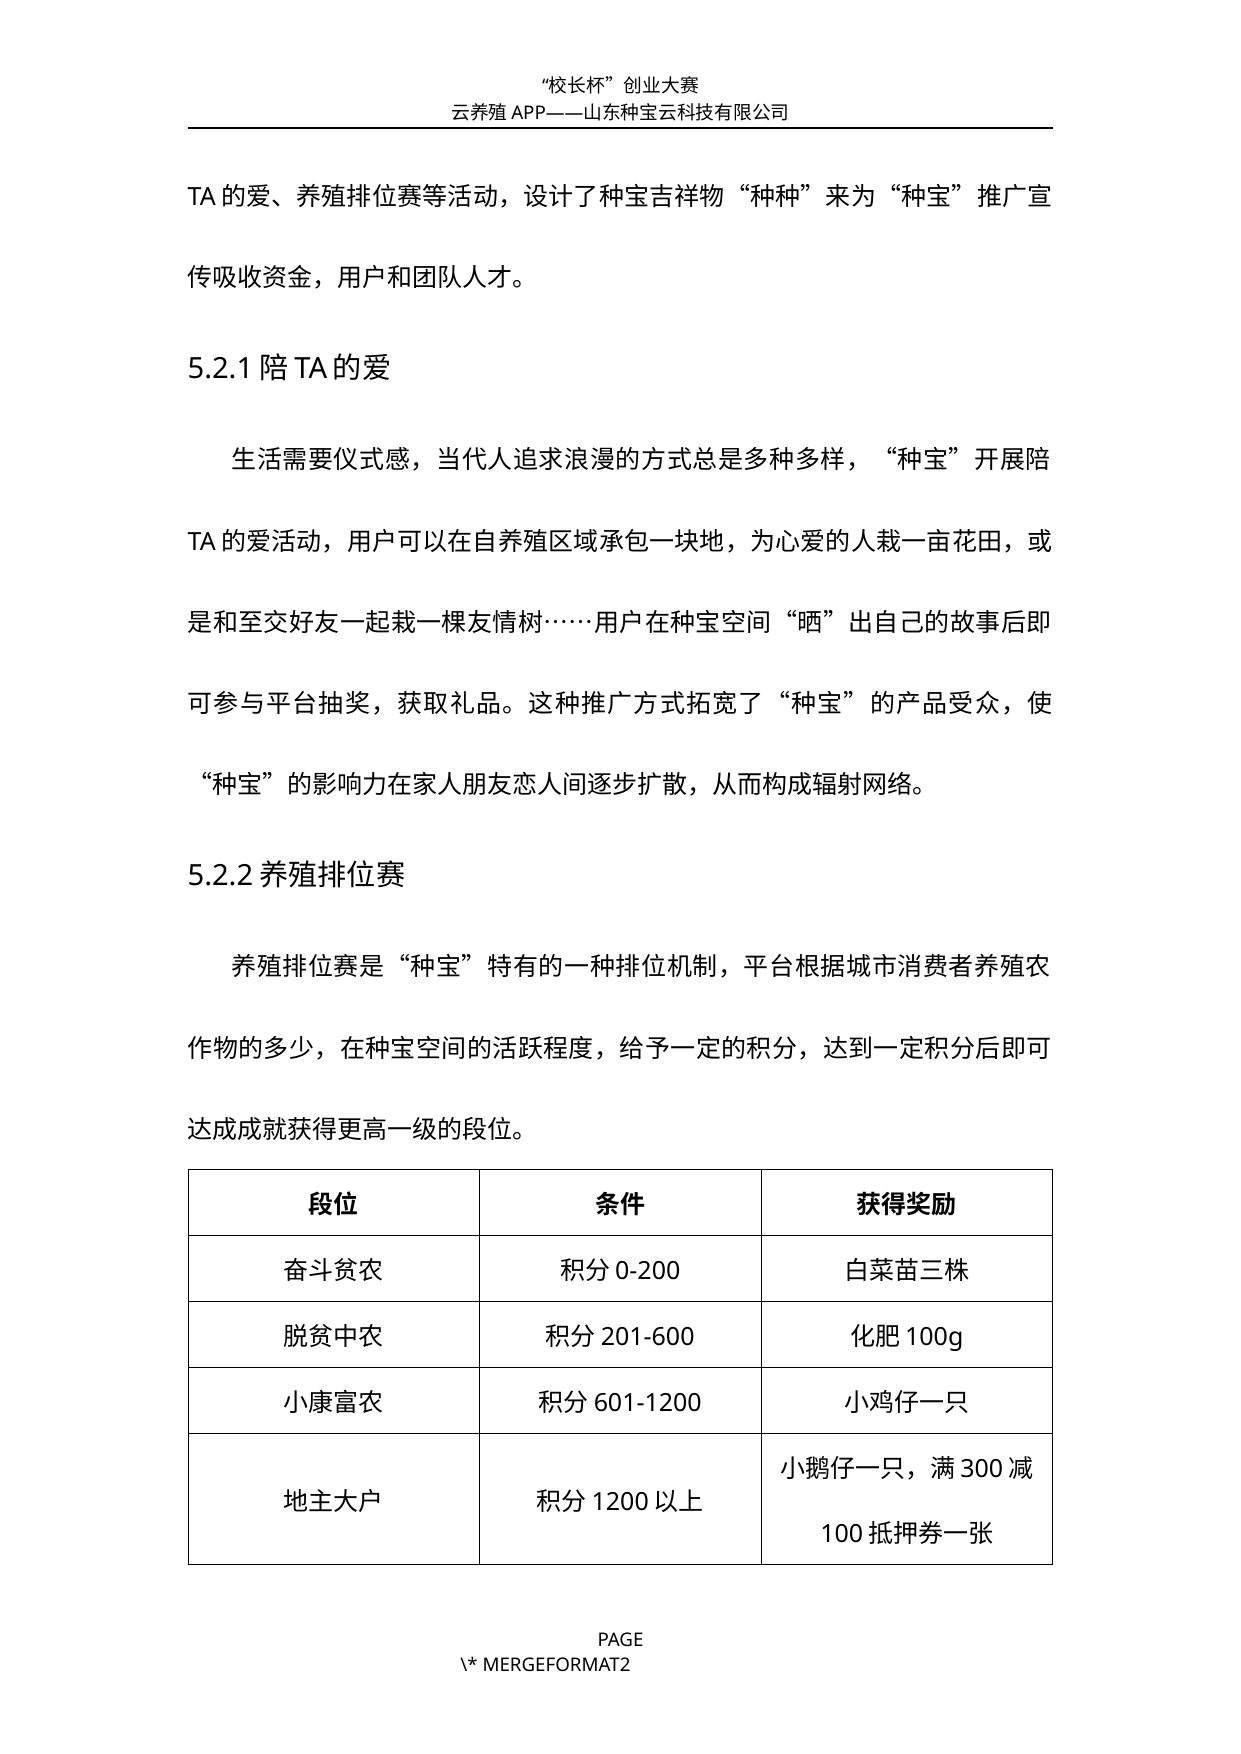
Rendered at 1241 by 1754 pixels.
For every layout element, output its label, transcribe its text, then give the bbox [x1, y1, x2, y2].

table_header 条件 [480, 1170, 761, 1235]
table_cell 小康富农 [189, 1368, 479, 1433]
table_cell 白菜苗三株 [762, 1236, 1052, 1301]
text 5.2.1陪TA的爱 [187, 333, 1053, 398]
text 生活需要仪式感，当代人追求浪漫的方式总是多种多样，“种宝”开展陪TA的爱活动，用户可以在自养殖区域承包一块地，为心爱的人栽一亩花田，或是和至交好友一起栽一棵友情树……用户在种宝空间“晒”出自己的故事后即可参与平台抽奖，获取礼品。这种推广方式拓宽了“种宝”的产品受众，使“种宝”的影响力在家人朋友恋人间逐步扩散，从而构成辐射网络。 [187, 425, 1053, 815]
table_cell 积分201-600 [480, 1302, 761, 1367]
table_cell 地主大户 [189, 1434, 479, 1564]
table_cell 化肥100g [762, 1302, 1052, 1367]
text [187, 162, 1053, 308]
table_header 段位 [189, 1170, 479, 1235]
table_cell 积分0-200 [480, 1236, 761, 1301]
table_cell 积分601-1200 [480, 1368, 761, 1433]
table_header 获得奖励 [762, 1170, 1052, 1235]
table_cell 小鸡仔一只 [762, 1368, 1052, 1433]
text 5.2.2养殖排位赛 [187, 841, 1053, 906]
table_cell 积分1200以上 [480, 1434, 761, 1564]
table_cell 小鹅仔一只，满300减100抵押券一张 [762, 1434, 1052, 1564]
table_cell 奋斗贫农 [189, 1236, 479, 1301]
table_cell 脱贫中农 [189, 1302, 479, 1367]
text 养殖排位赛是“种宝”特有的一种排位机制，平台根据城市消费者养殖农作物的多少，在种宝空间的活跃程度，给予一定的积分，达到一定积分后即可达成成就获得更高一级的段位。 [187, 932, 1053, 1160]
